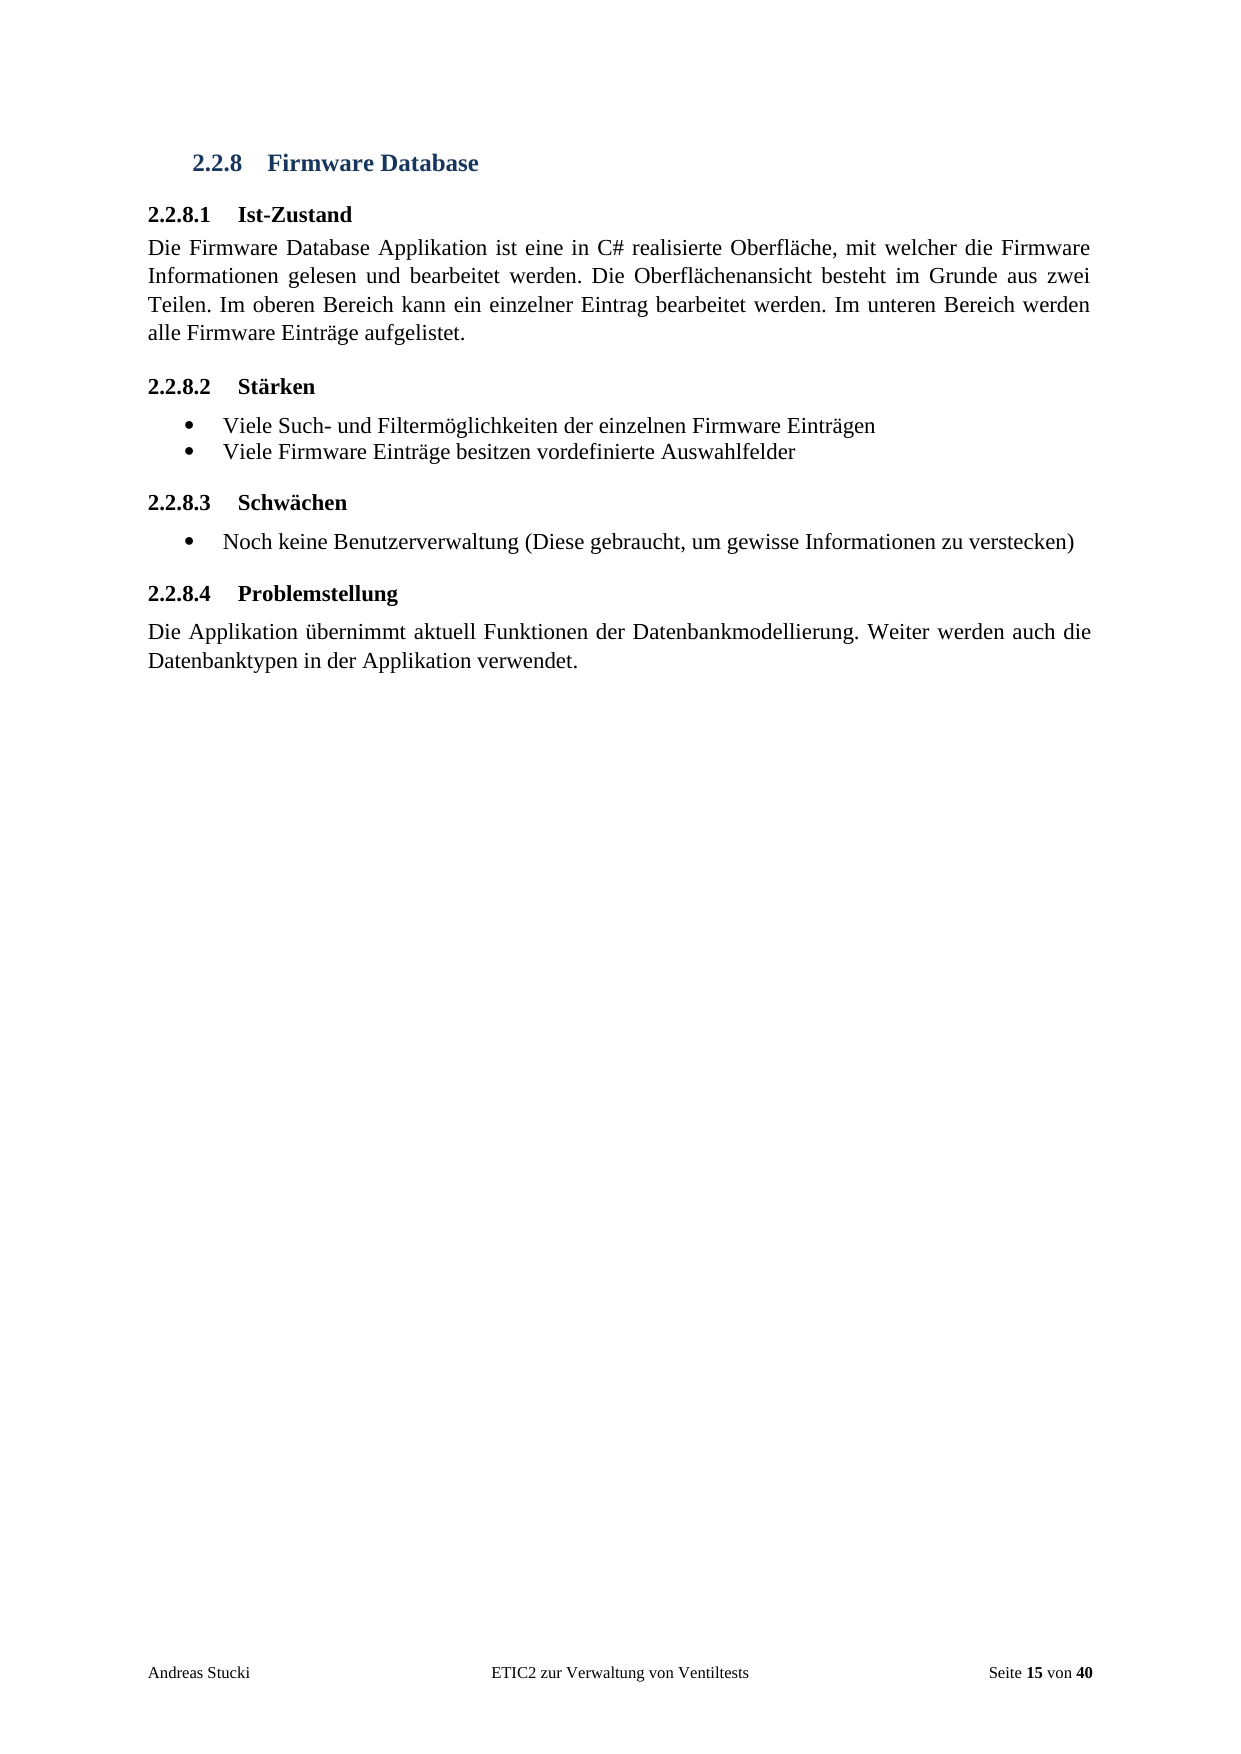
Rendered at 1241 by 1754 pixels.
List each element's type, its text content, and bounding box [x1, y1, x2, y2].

text Die Firmware Database Applikation ist eine in C# realisierte Oberfläche, mit welcher die Firmware Informationen gelesen und bearbeitet werden. Die Oberflächenansicht besteht im Grunde aus zwei Teilen. Im oberen Bereich kann ein einzelner Eintrag bearbeitet werden. Im unteren Bereich werden alle Firmware Einträge aufgelistet. [148, 234, 1092, 346]
subtitle Stärken [148, 373, 1092, 399]
list Viele Firmware Einträge besitzen vordefinierte Auswahlfelder [185, 438, 1092, 464]
subtitle Firmware Database [192, 148, 1092, 176]
subtitle Ist-Zustand [148, 201, 1092, 228]
list Viele Such- und Filtermöglichkeiten der einzelnen Firmware Einträgen [185, 412, 1092, 438]
list Noch keine Benutzerverwaltung (Diese gebraucht, um gewisse Informationen zu verstecken) [185, 528, 1092, 554]
subtitle Problemstellung [148, 579, 1092, 606]
text Die Applikation übernimmt aktuell Funktionen der Datenbankmodellierung. Weiter werden auch die Datenbanktypen in der Applikation verwendet. [148, 618, 1092, 673]
subtitle Schwächen [148, 489, 1092, 516]
